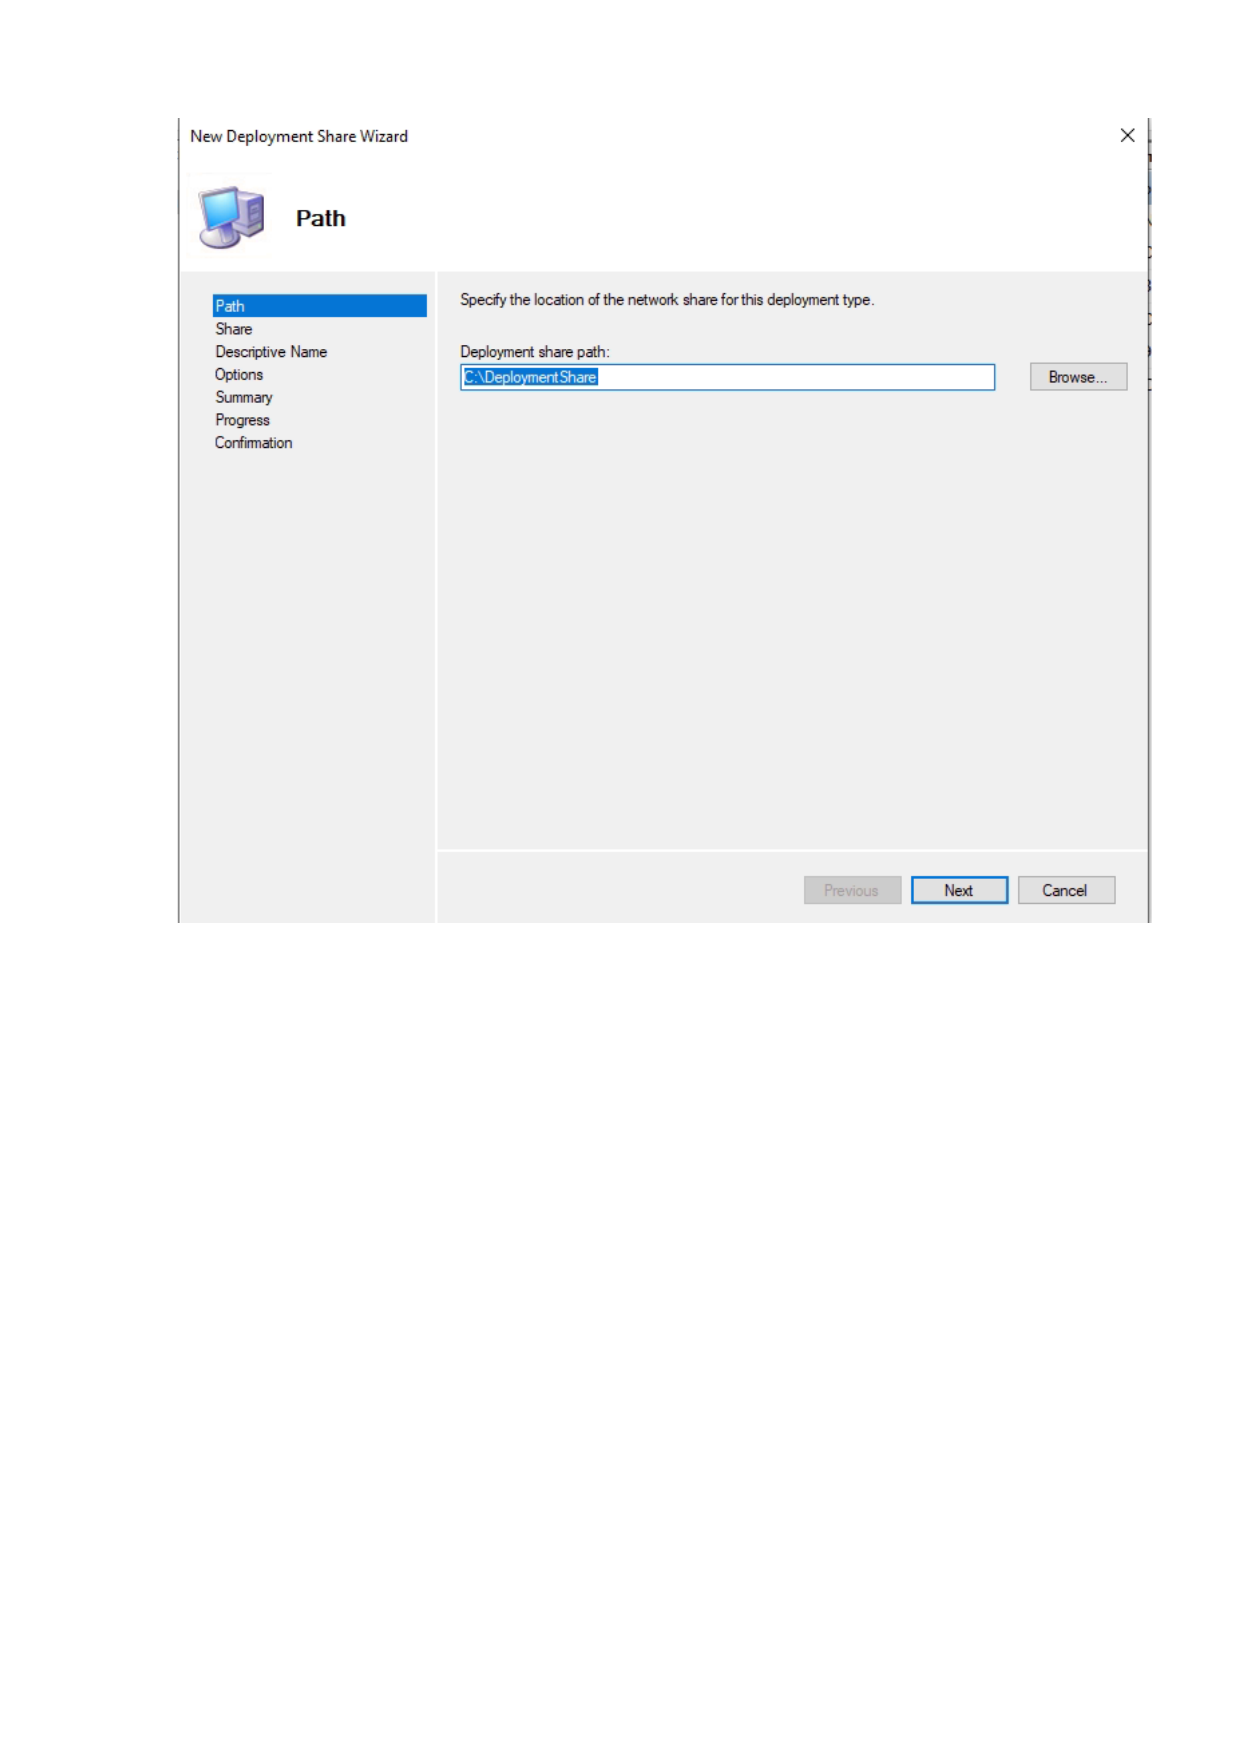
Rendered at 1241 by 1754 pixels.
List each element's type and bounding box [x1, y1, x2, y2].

picture [177, 118, 1152, 923]
